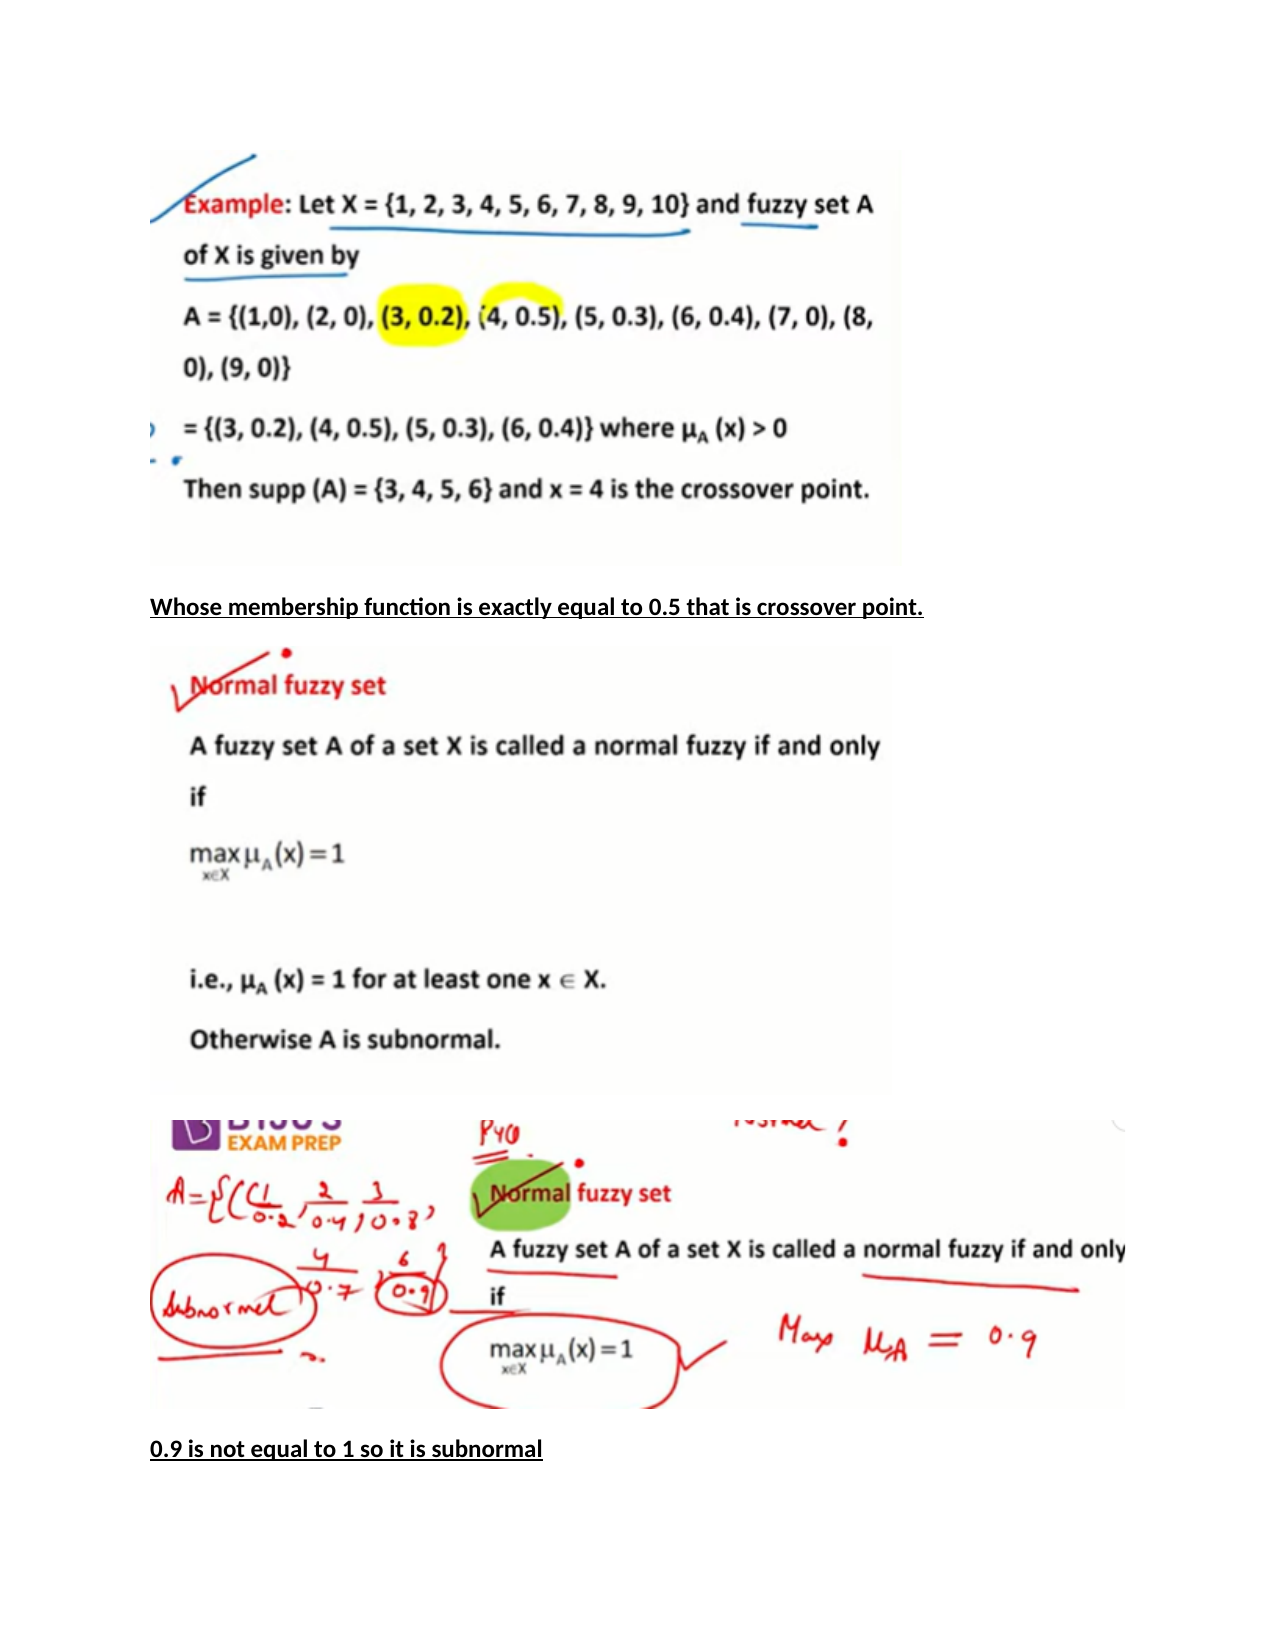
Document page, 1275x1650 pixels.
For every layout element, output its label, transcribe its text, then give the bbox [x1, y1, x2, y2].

picture [150, 1120, 1125, 1409]
text Whose membership function is exactly equal to 0.5 that is crossover point. [150, 591, 1125, 621]
text 0.9 is not equal to 1 so it is subnormal [150, 1433, 1125, 1464]
picture [150, 150, 905, 566]
picture [150, 646, 893, 1095]
